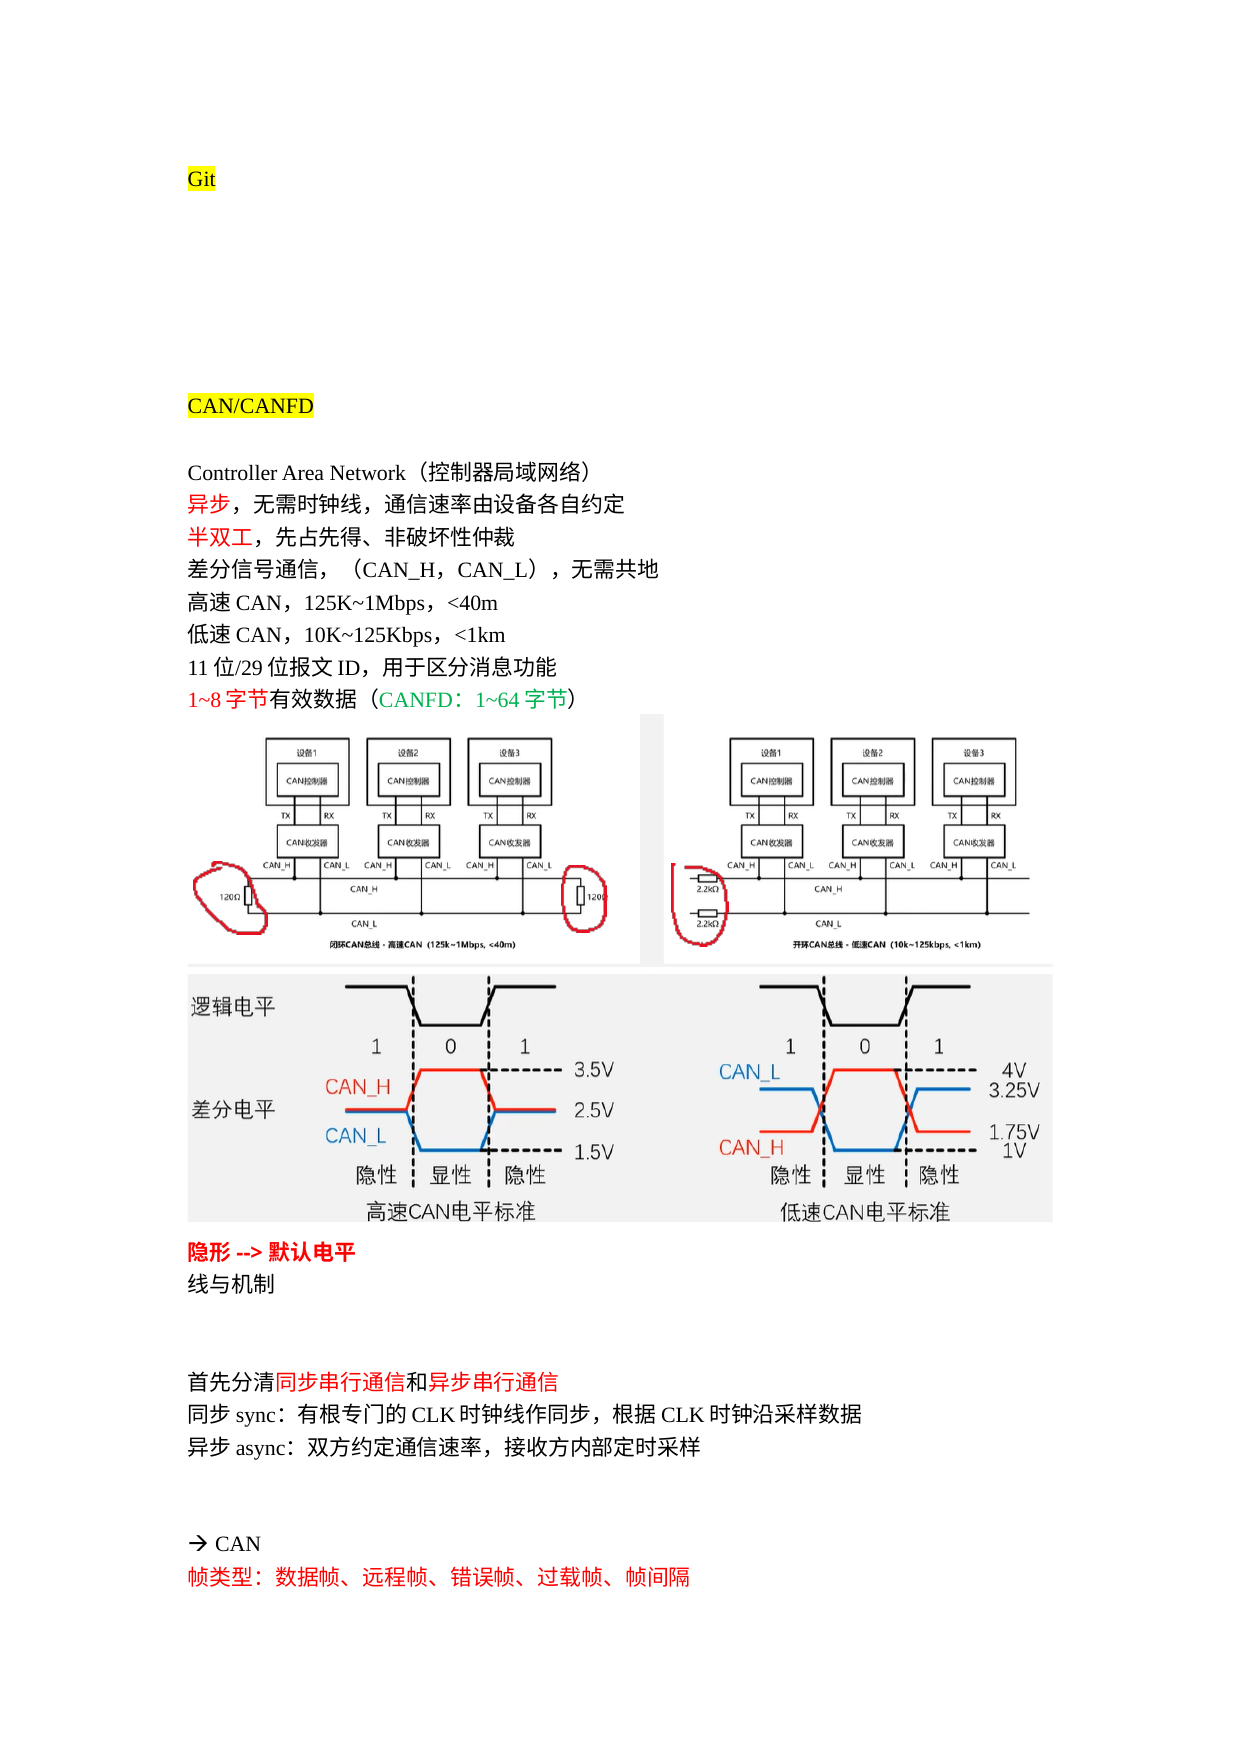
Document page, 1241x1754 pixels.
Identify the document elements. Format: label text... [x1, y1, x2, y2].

text 半双工，先占先得、非破坏性仲裁 [187, 519, 1053, 552]
picture [187, 974, 1053, 1222]
text 1~8字节有效数据（CANFD：1~64字节） [187, 682, 1053, 714]
text 隐形 --> 默认电平 [187, 1234, 1053, 1267]
text 高速CAN，125K~1Mbps，<40m [187, 584, 1053, 617]
text CAN [187, 1527, 1053, 1559]
text Git [187, 162, 1053, 194]
text 差分信号通信，（CAN_H，CAN_L），无需共地 [187, 552, 1053, 584]
text 帧类型：数据帧、远程帧、错误帧、过载帧、帧间隔 [187, 1559, 1053, 1592]
text 异步，无需时钟线，通信速率由设备各自约定 [187, 487, 1053, 519]
text Controller Area Network（控制器局域网络） [187, 454, 1053, 487]
text 异步async：双方约定通信速率，接收方内部定时采样 [187, 1429, 1053, 1462]
text 线与机制 [187, 1267, 1053, 1299]
text 低速CAN，10K~125Kbps，<1km [187, 617, 1053, 649]
picture [187, 714, 1053, 967]
text 同步sync：有根专门的CLK时钟线作同步，根据CLK时钟沿采样数据 [187, 1397, 1053, 1429]
text 首先分清同步串行通信和异步串行通信 [187, 1364, 1053, 1397]
text CAN/CANFD [187, 389, 1053, 422]
text 11位/29位报文ID，用于区分消息功能 [187, 649, 1053, 682]
